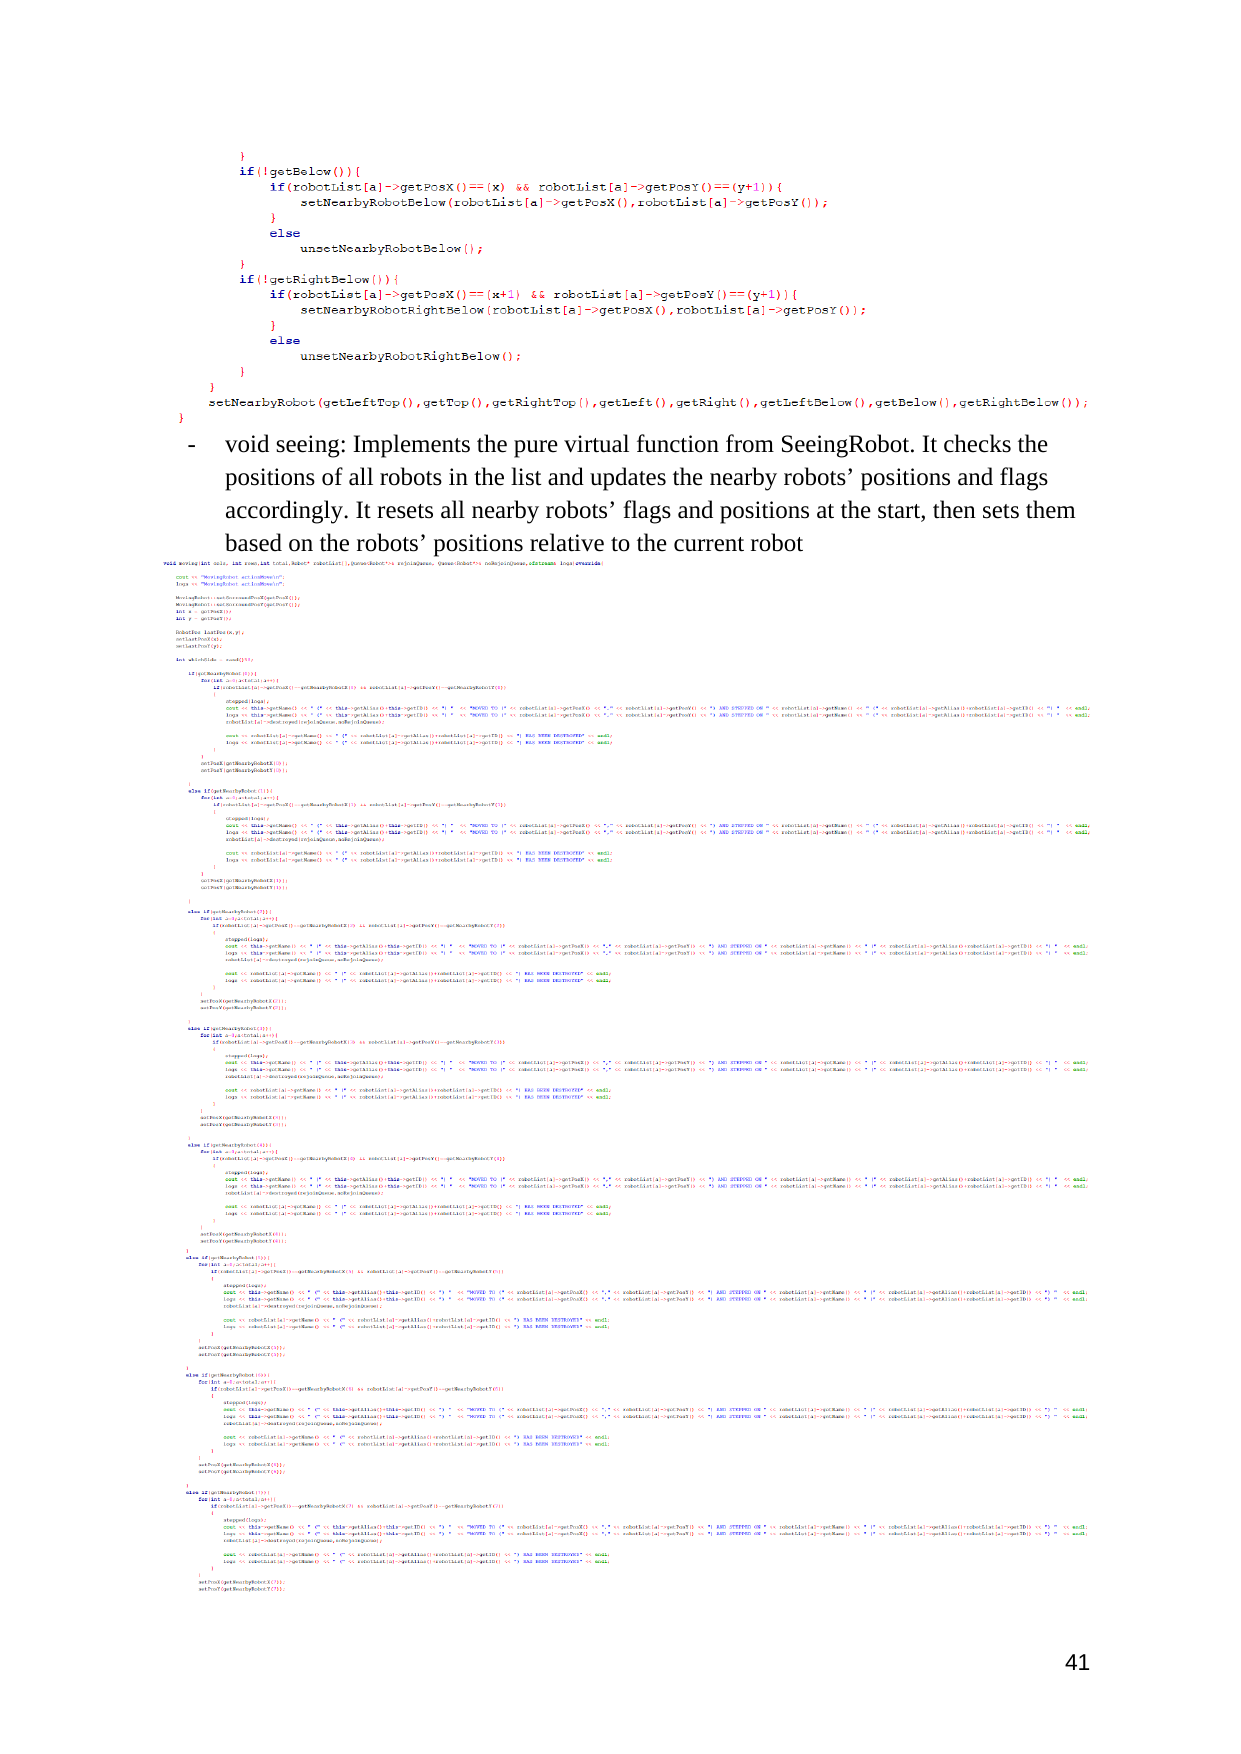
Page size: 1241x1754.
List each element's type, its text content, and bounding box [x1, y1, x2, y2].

picture [150, 150, 1091, 425]
picture [150, 561, 1091, 905]
picture [150, 1247, 1091, 1592]
picture [150, 908, 1091, 1244]
list void seeing: Implements the pure virtual function from SeeingRobot. It checks the positions of all robots in the list and updates the nearby robots’ positions and flags accordingly. It resets all nearby robots’ flags and positions at the start, then sets them based on the robots’ positions relative to the current robot [187, 429, 1090, 557]
